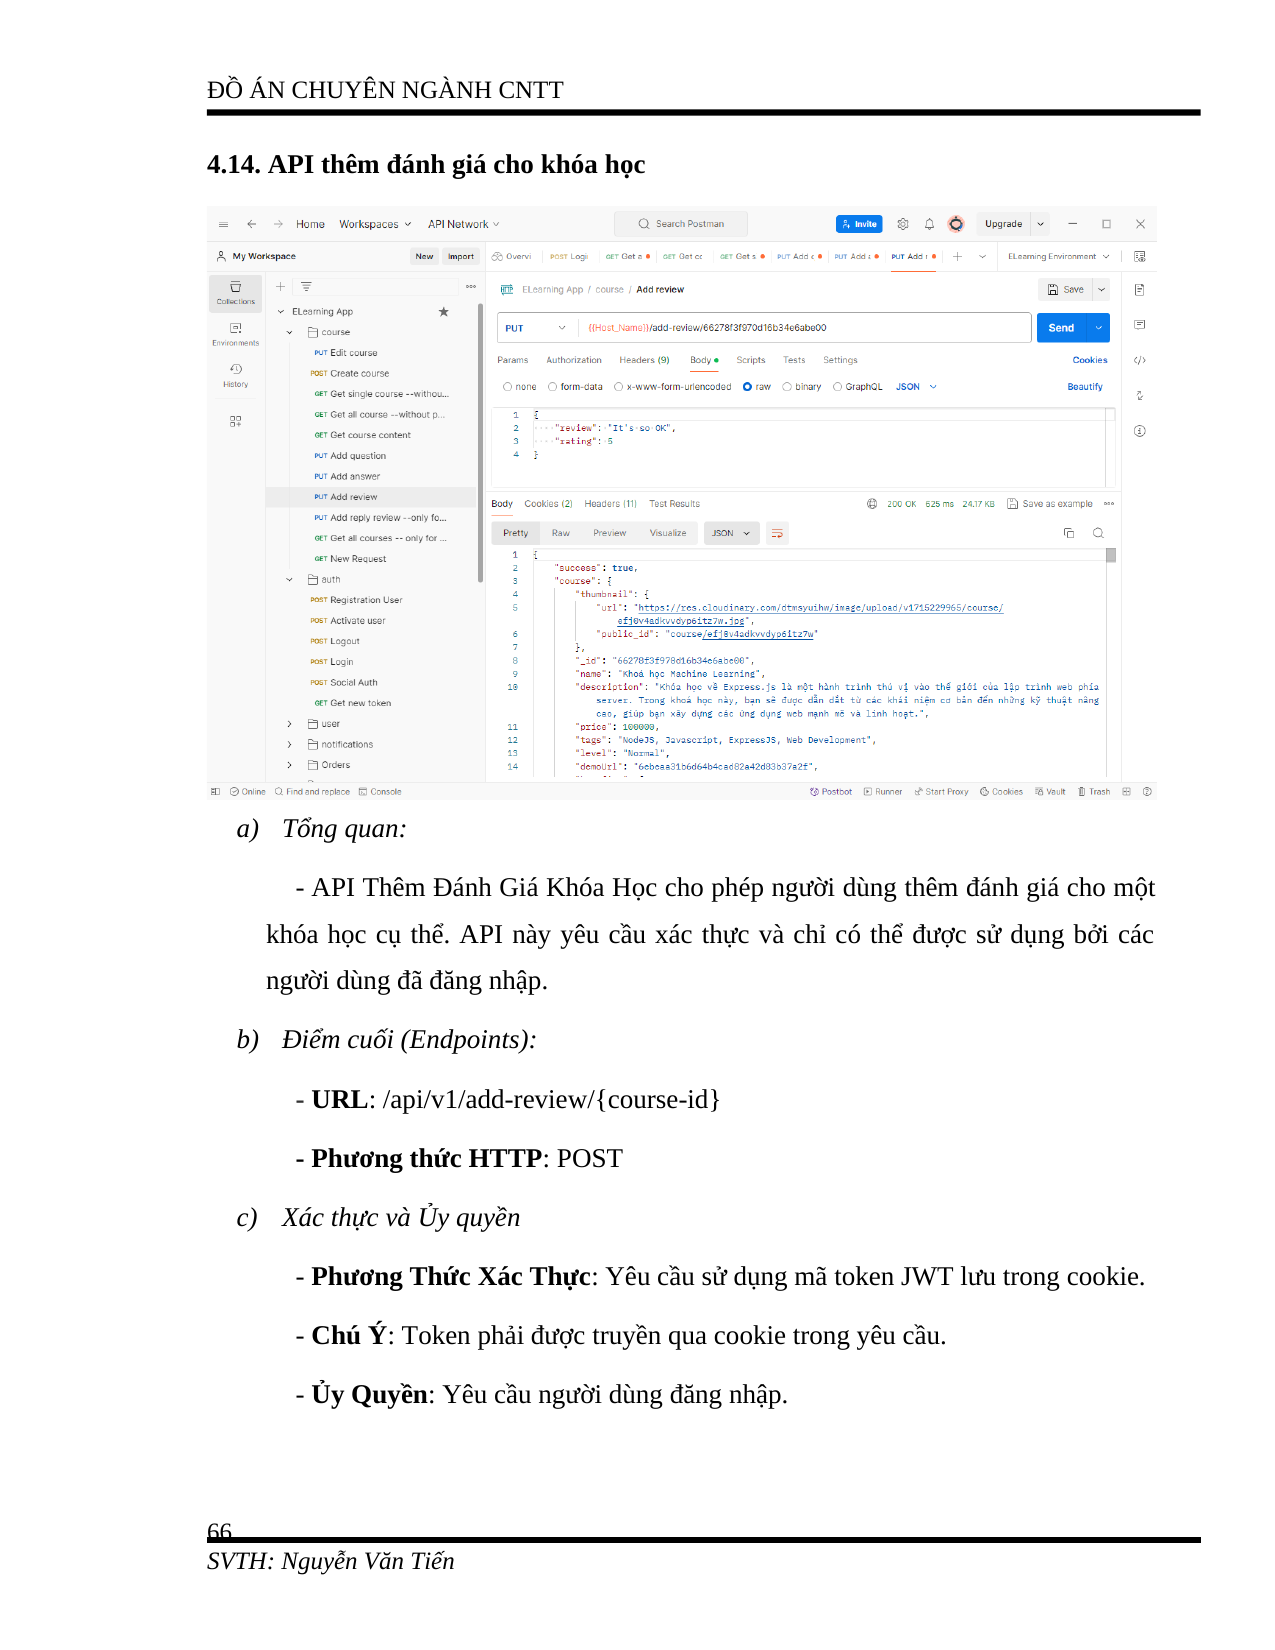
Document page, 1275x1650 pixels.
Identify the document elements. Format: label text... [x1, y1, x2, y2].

subtitle API thêm đánh giá cho khóa học [207, 148, 1157, 179]
subtitle Xác thực và Ủy quyền [236, 1201, 1157, 1232]
text URL: /api/v1/add-review/{course-id} [266, 1083, 1157, 1114]
subtitle Tổng quan: [236, 812, 1157, 843]
subtitle Điểm cuối (Endpoints): [236, 1023, 1157, 1055]
picture [206, 206, 1157, 800]
text Chú Ý: Token phải được truyền qua cookie trong yêu cầu. [266, 1319, 1157, 1351]
text Phương Thức Xác Thực: Yêu cầu sử dụng mã token JWT lưu trong cookie. [266, 1260, 1157, 1291]
text API Thêm Đánh Giá Khóa Học cho phép người dùng thêm đánh giá cho một khóa học cụ thể. API này yêu cầu xác thực và chỉ có thể được sử dụng bởi các người dùng đã đăng nhập. [266, 871, 1157, 996]
text Ủy Quyền: Yêu cầu người dùng đăng nhập. [266, 1378, 1157, 1410]
text Phương thức HTTP: POST [266, 1142, 1157, 1173]
